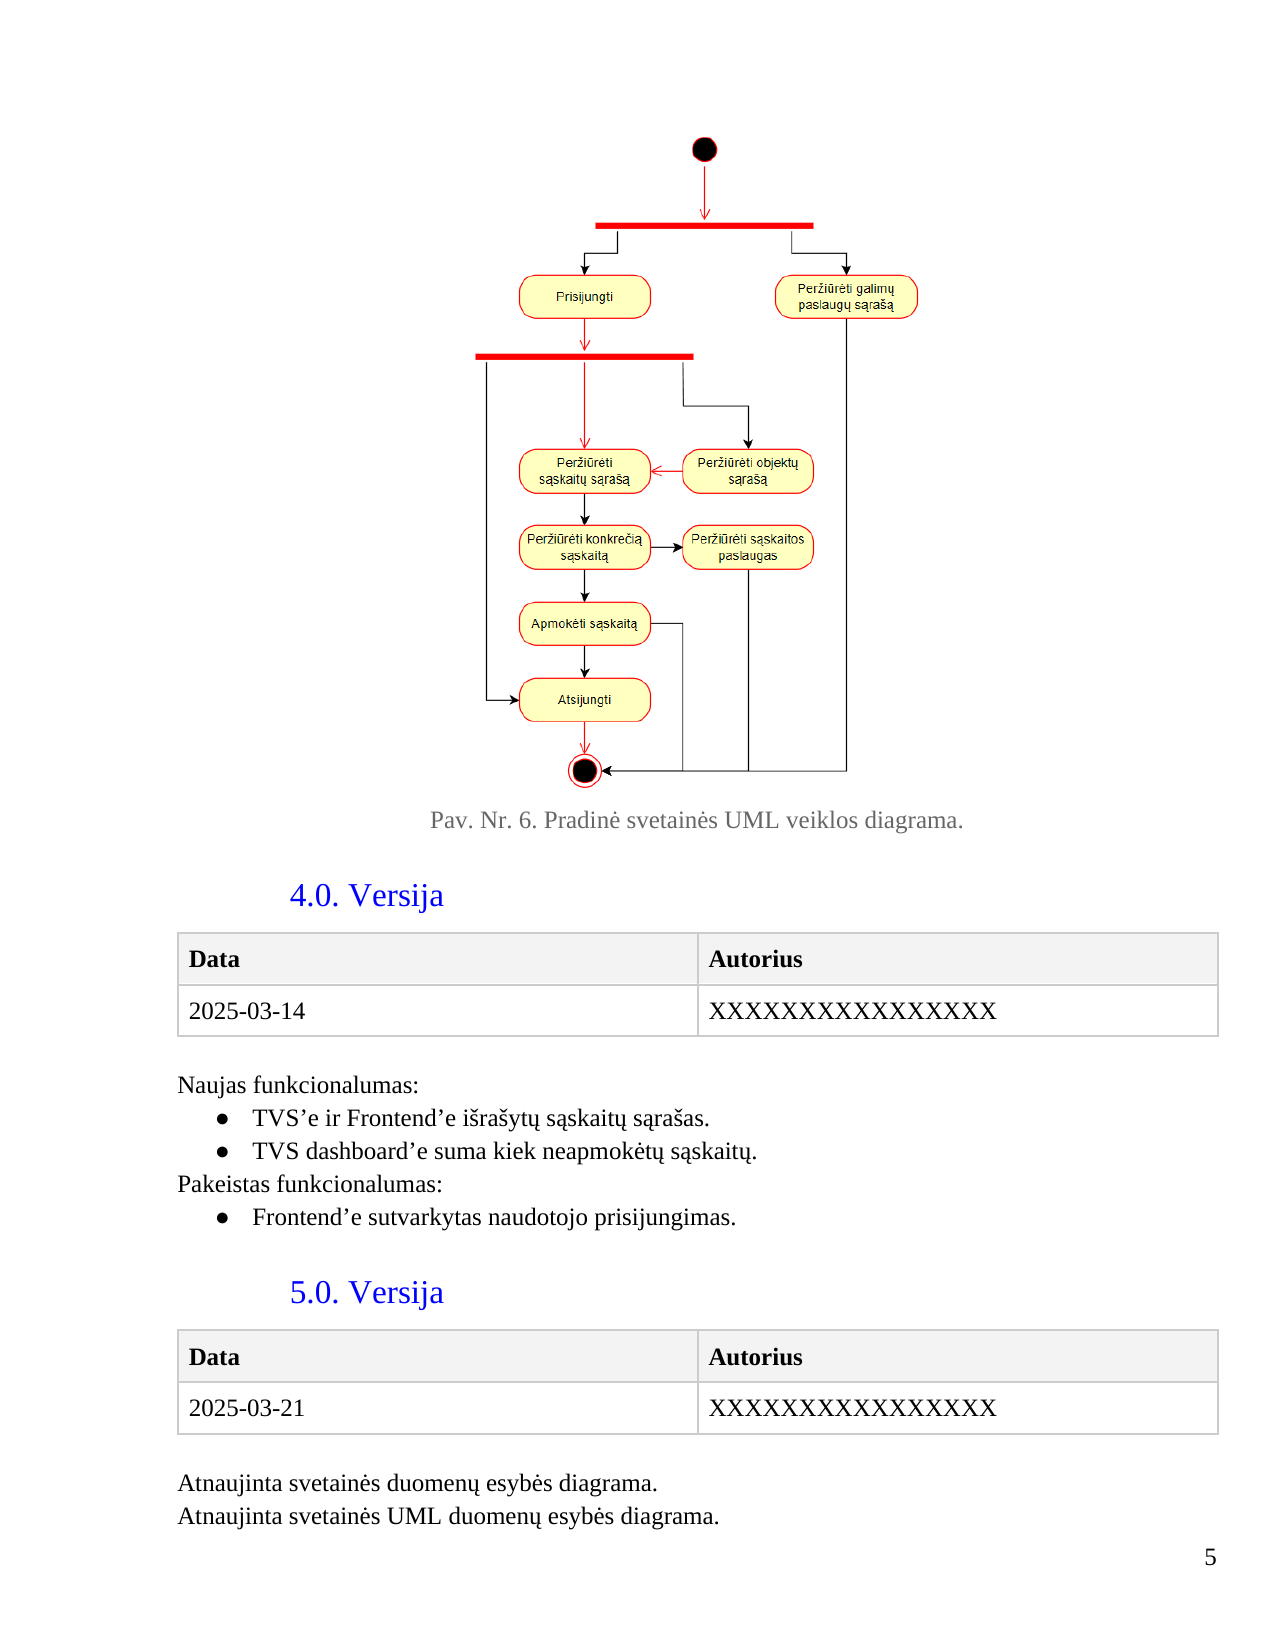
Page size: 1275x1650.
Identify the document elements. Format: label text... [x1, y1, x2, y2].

text Atnaujinta svetainės UML duomenų esybės diagrama. [177, 1501, 1217, 1529]
table_header Autorius [699, 934, 1217, 983]
text Naujas funkcionalumas: [177, 1070, 1217, 1099]
list TVS’e ir Frontend’e išrašytų sąskaitų sąrašas. [214, 1103, 1217, 1132]
table_cell XXXXXXXXXXXXXXXX [699, 1383, 1217, 1433]
table_cell XXXXXXXXXXXXXXXX [699, 986, 1217, 1035]
table_cell 2025-03-14 [179, 986, 697, 1035]
table_header Autorius [699, 1331, 1217, 1381]
table_header Data [179, 934, 697, 983]
table_header Data [179, 1331, 697, 1381]
text Pav. Nr. 6. Pradinė svetainės UML veiklos diagrama. [177, 805, 1217, 833]
list Frontend’e sutvarkytas naudotojo prisijungimas. [214, 1202, 1217, 1231]
subtitle 5.0. Versija [289, 1273, 1217, 1311]
text Pakeistas funkcionalumas: [177, 1169, 1217, 1198]
text Atnaujinta svetainės duomenų esybės diagrama. [177, 1468, 1217, 1497]
list TVS dashboard’e suma kiek neapmokėtų sąskaitų. [214, 1136, 1217, 1165]
subtitle 4.0. Versija [289, 875, 1217, 913]
table_cell 2025-03-21 [179, 1383, 697, 1433]
picture [464, 118, 930, 801]
